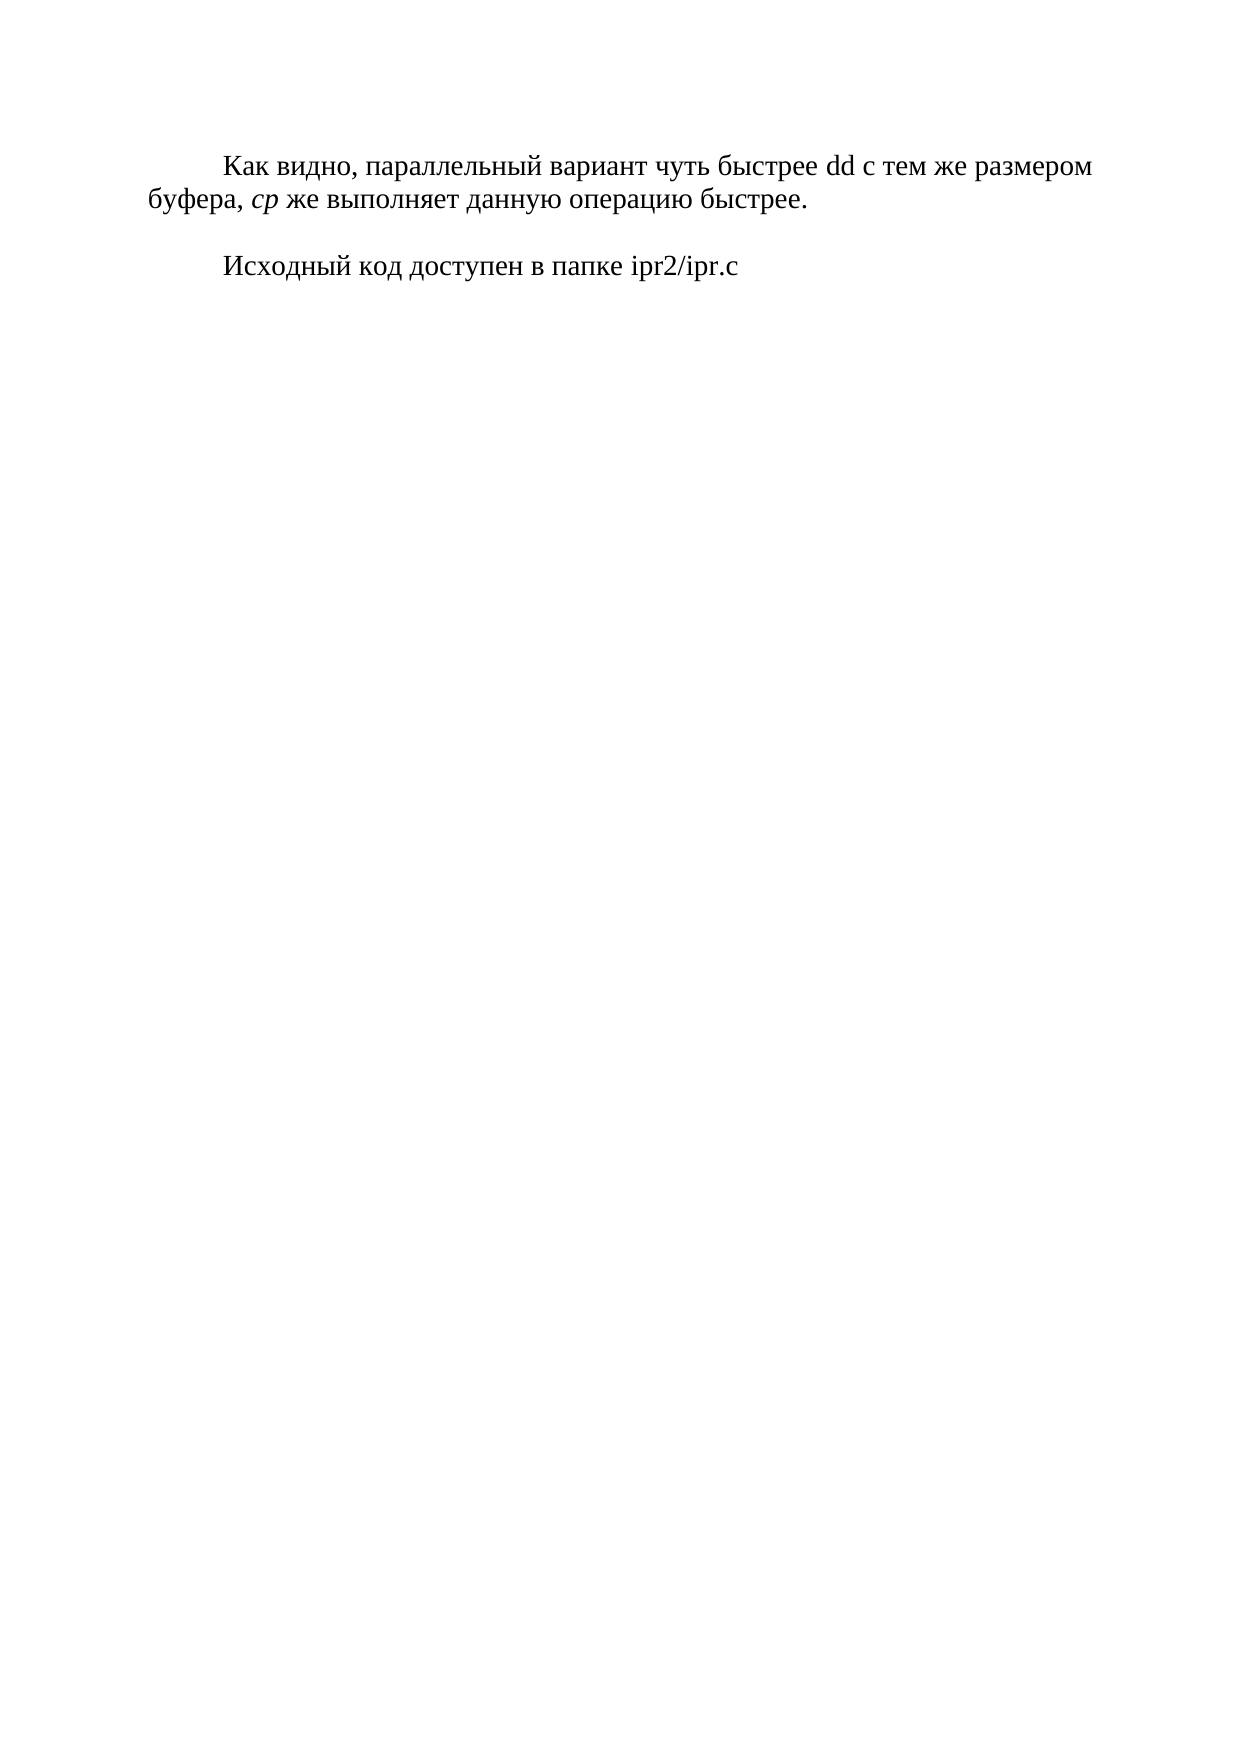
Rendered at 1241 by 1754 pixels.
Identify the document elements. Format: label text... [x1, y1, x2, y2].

text Исходный код доступен в папке ipr2/ipr.c [148, 248, 1152, 282]
text Как видно, параллельный вариант чуть быстрее dd с тем же размером буфера, cp же выполняет данную операцию быстрее. [148, 148, 1152, 215]
